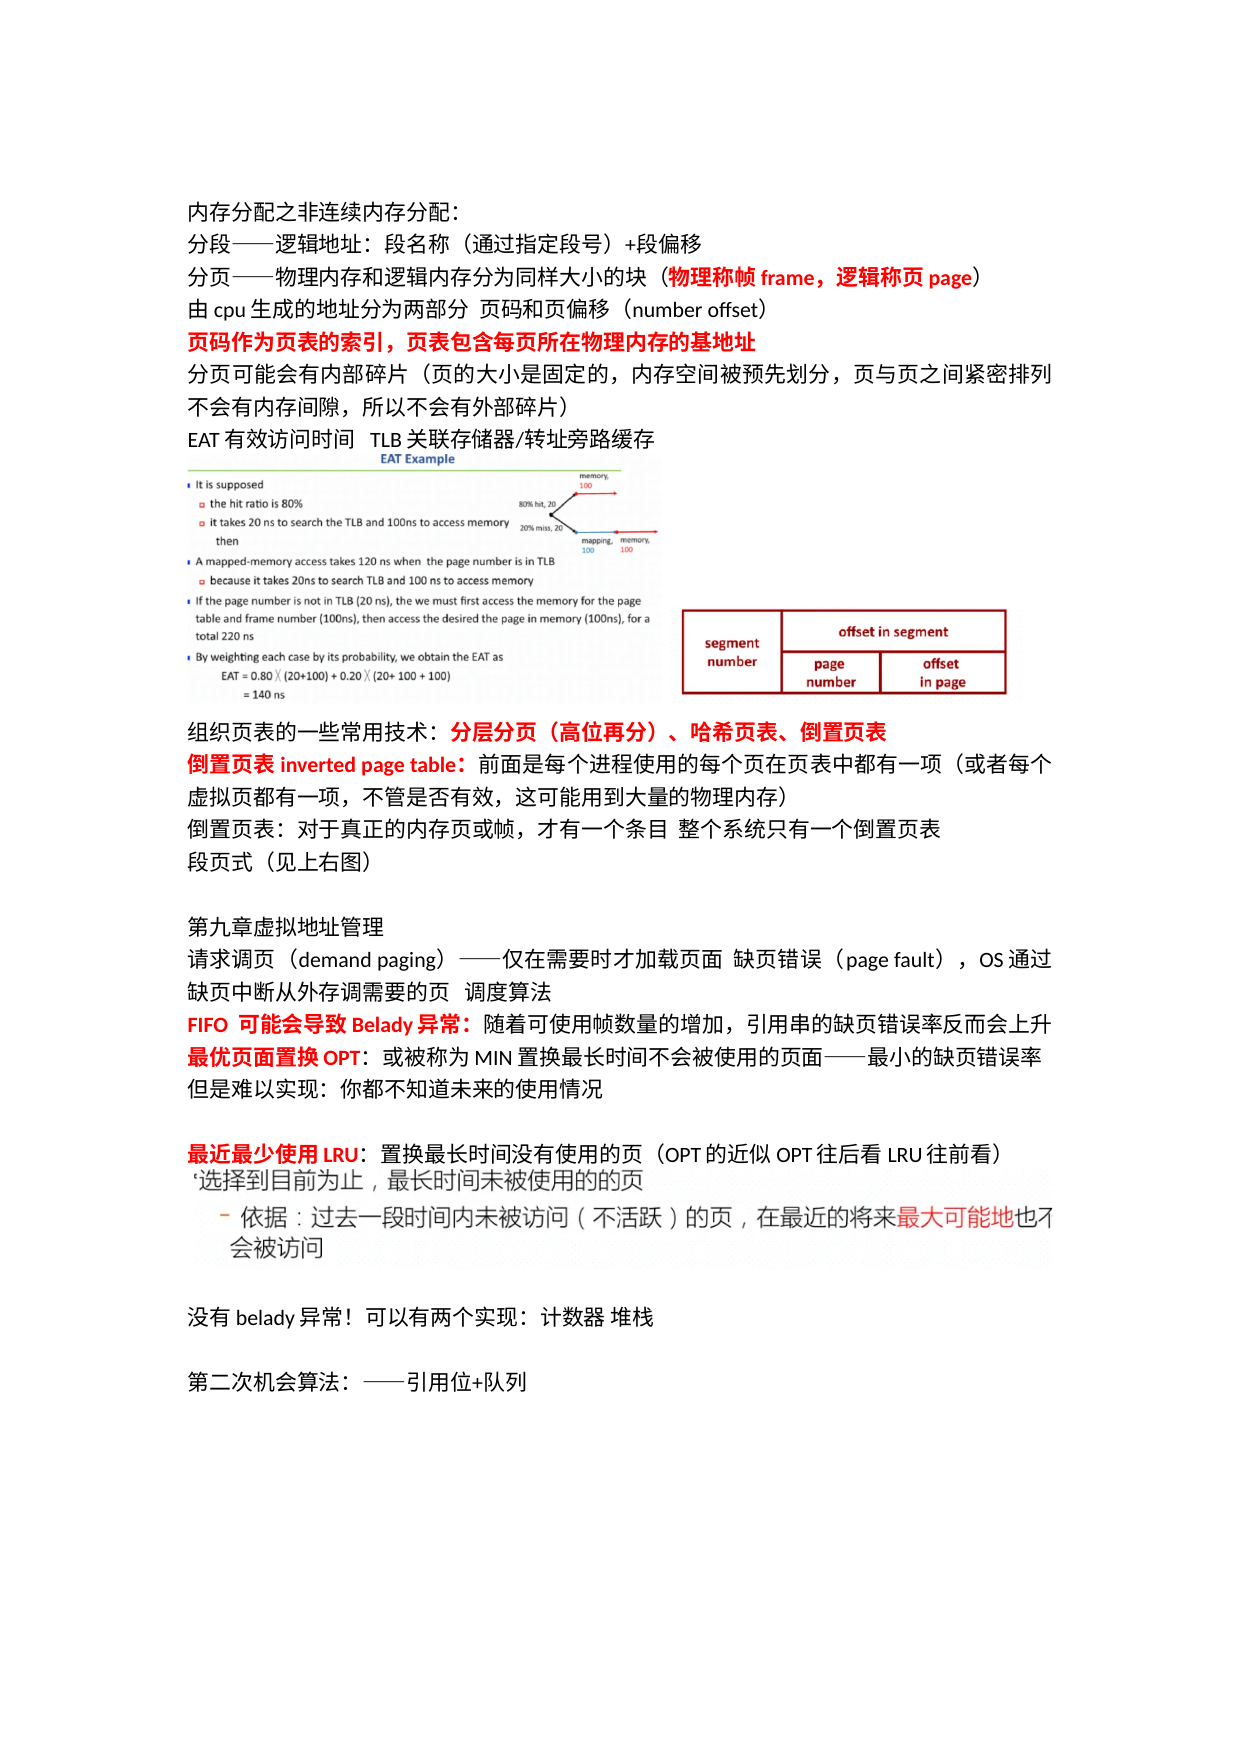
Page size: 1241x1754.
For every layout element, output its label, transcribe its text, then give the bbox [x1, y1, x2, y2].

text 分页——物理内存和逻辑内存分为同样大小的块（物理称帧frame，逻辑称页page） [187, 259, 1053, 292]
text 倒置页表：对于真正的内存页或帧，才有一个条目 整个系统只有一个倒置页表 [187, 812, 1053, 844]
text 请求调页（demand paging）——仅在需要时才加载页面 缺页错误（page fault），OS通过缺页中断从外存调需要的页 调度算法 [187, 942, 1053, 1007]
text 组织页表的一些常用技术：分层分页（高位再分）、哈希页表、倒置页表 [187, 714, 1053, 747]
picture [187, 454, 666, 704]
text 第二次机会算法：——引用位+队列 [187, 1364, 1053, 1397]
text 段页式（见上右图） [187, 844, 1053, 877]
text 最近最少使用LRU：置换最长时间没有使用的页（OPT的近似 OPT往后看 LRU往前看） [187, 1137, 1053, 1169]
text 由cpu生成的地址分为两部分 页码和页偏移（number offset） [187, 292, 1053, 324]
text 分段——逻辑地址：段名称（通过指定段号）+段偏移 [187, 227, 1053, 259]
picture [668, 607, 1024, 704]
picture [187, 1169, 1053, 1269]
text 第九章虚拟地址管理 [187, 909, 1053, 942]
text 分页可能会有内部碎片（页的大小是固定的，内存空间被预先划分，页与页之间紧密排列，不会有内存间隙，所以不会有外部碎片） [187, 357, 1053, 422]
text FIFO 可能会导致Belady异常：随着可使用帧数量的增加，引用串的缺页错误率反而会上升 [187, 1007, 1053, 1039]
text 但是难以实现：你都不知道未来的使用情况 [187, 1072, 1053, 1104]
text 内存分配之非连续内存分配： [187, 194, 1053, 227]
text 没有belady异常！可以有两个实现：计数器 堆栈 [187, 1299, 1053, 1332]
text 最优页面置换OPT：或被称为MIN 置换最长时间不会被使用的页面——最小的缺页错误率 [187, 1039, 1053, 1072]
text 倒置页表inverted page table：前面是每个进程使用的每个页在页表中都有一项（或者每个虚拟页都有一项，不管是否有效，这可能用到大量的物理内存） [187, 747, 1053, 812]
text EAT有效访问时间 TLB关联存储器/转址旁路缓存 [187, 422, 1053, 454]
text 页码作为页表的索引，页表包含每页所在物理内存的基地址 [187, 324, 1053, 357]
